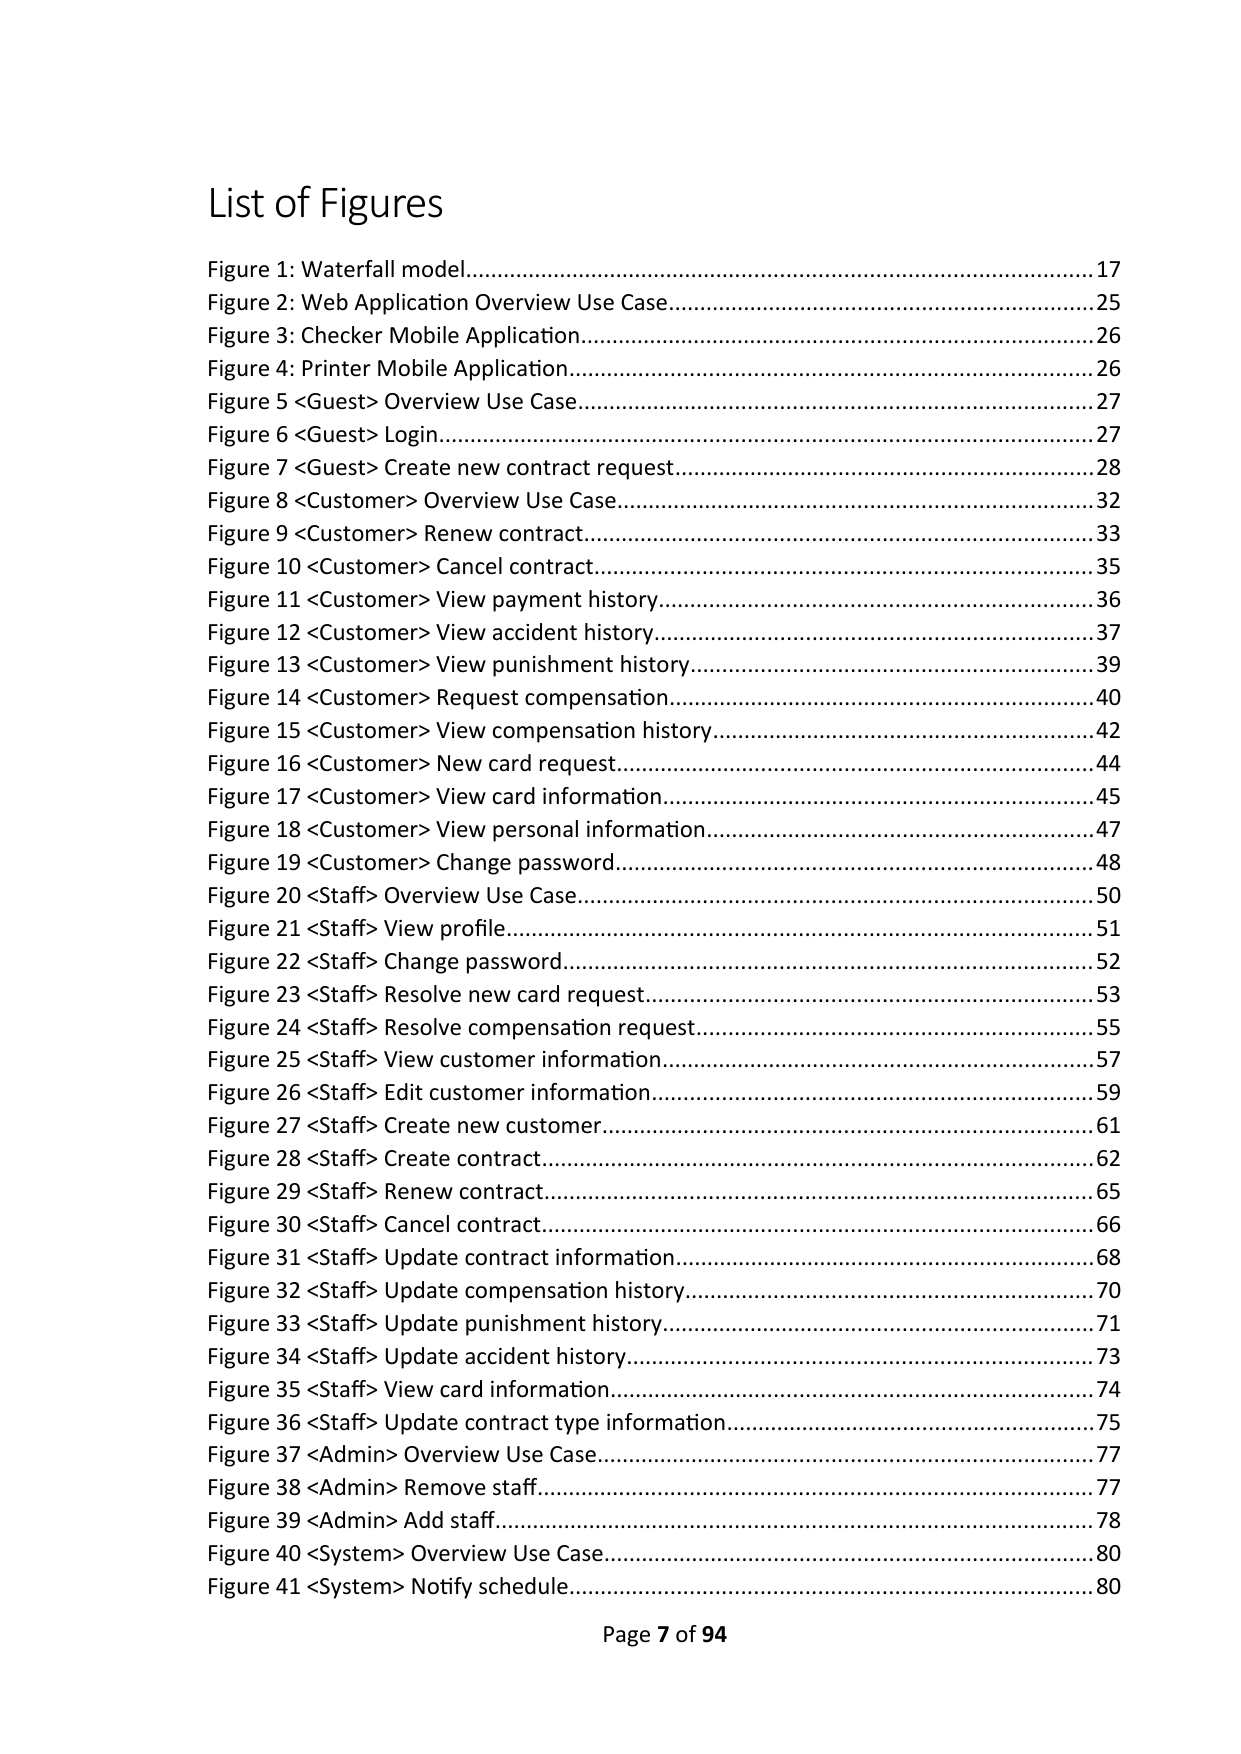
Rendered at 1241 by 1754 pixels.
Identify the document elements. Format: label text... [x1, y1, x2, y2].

text Figure 19 <Customer> Change password 48 [207, 846, 1122, 877]
title List of Figures [207, 173, 1122, 229]
text Figure 17 <Customer> View card information 45 [207, 780, 1122, 811]
text Figure 20 <Staff> Overview Use Case 50 [207, 879, 1122, 909]
text Figure 2: Web Application Overview Use Case 25 [207, 287, 1122, 317]
text Figure 18 <Customer> View personal information 47 [207, 813, 1122, 844]
text Figure 31 <Staff> Update contract information 68 [207, 1241, 1122, 1272]
text Figure 11 <Customer> View payment history 36 [207, 583, 1122, 613]
text Figure 13 <Customer> View punishment history 39 [207, 649, 1122, 679]
text Figure 24 <Staff> Resolve compensation request 55 [207, 1011, 1122, 1041]
text Figure 22 <Staff> Change password 52 [207, 945, 1122, 975]
text Figure 14 <Customer> Request compensation 40 [207, 682, 1122, 712]
text Figure 21 <Staff> View profile 51 [207, 912, 1122, 942]
text Figure 3: Checker Mobile Application 26 [207, 319, 1122, 350]
text Figure 34 <Staff> Update accident history 73 [207, 1340, 1122, 1370]
text Figure 25 <Staff> View customer information 57 [207, 1044, 1122, 1074]
text Figure 33 <Staff> Update punishment history 71 [207, 1307, 1122, 1337]
text Figure 36 <Staff> Update contract type information 75 [207, 1406, 1122, 1436]
text Figure 30 <Staff> Cancel contract 66 [207, 1208, 1122, 1239]
text Figure 8 <Customer> Overview Use Case 32 [207, 484, 1122, 514]
text Figure 5 <Guest> Overview Use Case 27 [207, 385, 1122, 416]
text Figure 23 <Staff> Resolve new card request 53 [207, 978, 1122, 1008]
text Figure 27 <Staff> Create new customer 61 [207, 1109, 1122, 1140]
text Figure 7 <Guest> Create new contract request 28 [207, 451, 1122, 482]
text Figure 37 <Admin> Overview Use Case 77 [207, 1439, 1122, 1469]
text Figure 28 <Staff> Create contract 62 [207, 1142, 1122, 1173]
text Figure 1: Waterfall model 17 [207, 254, 1122, 284]
text Figure 38 <Admin> Remove staff 77 [207, 1472, 1122, 1502]
text Figure 32 <Staff> Update compensation history 70 [207, 1274, 1122, 1304]
text Figure 29 <Staff> Renew contract 65 [207, 1175, 1122, 1206]
text Figure 6 <Guest> Login 27 [207, 418, 1122, 449]
text Figure 4: Printer Mobile Application 26 [207, 352, 1122, 383]
text Figure 39 <Admin> Add staff 78 [207, 1504, 1122, 1535]
text Figure 35 <Staff> View card information 74 [207, 1373, 1122, 1403]
text Figure 41 <System> Notify schedule 80 [207, 1570, 1122, 1601]
text Figure 40 <System> Overview Use Case 80 [207, 1537, 1122, 1568]
text Figure 9 <Customer> Renew contract 33 [207, 517, 1122, 547]
text Figure 15 <Customer> View compensation history 42 [207, 714, 1122, 745]
text Figure 26 <Staff> Edit customer information 59 [207, 1077, 1122, 1107]
text Figure 10 <Customer> Cancel contract 35 [207, 550, 1122, 580]
text Figure 16 <Customer> New card request 44 [207, 747, 1122, 778]
text Figure 12 <Customer> View accident history 37 [207, 616, 1122, 646]
